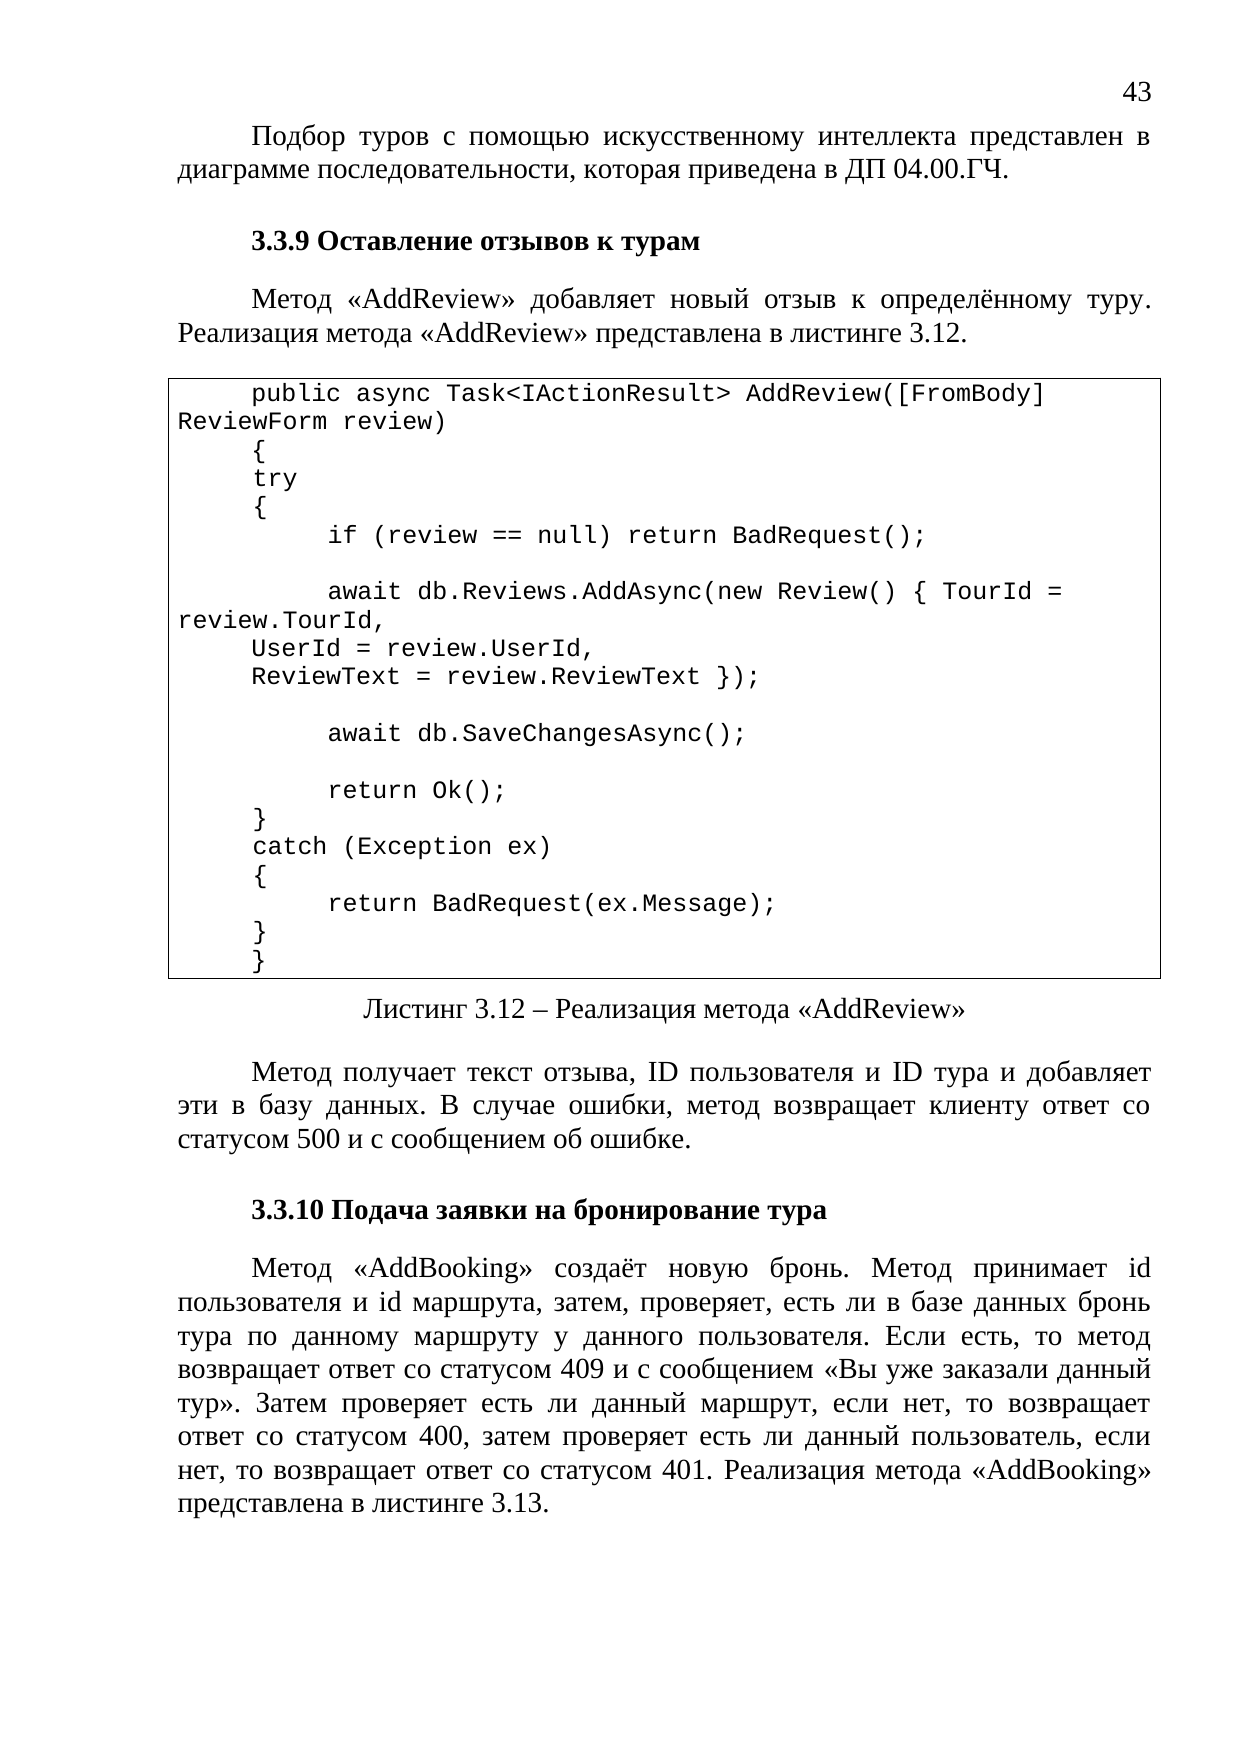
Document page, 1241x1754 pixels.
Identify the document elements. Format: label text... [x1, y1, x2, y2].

text UserId = review.UserId, [177, 636, 1152, 664]
text Метод «AddReview» добавляет новый отзыв к определённому туру. Реализация метода «AddReview» представлена в листинге 3.12. [177, 281, 1152, 348]
text try [177, 466, 1152, 494]
text catch (Exception ex) [177, 834, 1152, 862]
text } [169, 944, 1160, 978]
text } [177, 919, 1152, 944]
text if (review == null) return BadRequest(); [177, 522, 1152, 551]
text Метод «AddBooking» создаёт новую бронь. Метод принимает id пользователя и id маршрута, затем, проверяет, есть ли в базе данных бронь тура по данному маршруту у данного пользователя. Если есть, то метод возвращает ответ со статусом 409 и с сообщением «Вы уже заказали данный тур». Затем проверяет есть ли данный маршрут, если нет, то возвращает ответ со статусом 400, затем проверяет есть ли данный пользователь, если нет, то возвращает ответ со статусом 401. Реализация метода «AddBooking» представлена в листинге 3.13. [177, 1251, 1152, 1519]
text Подача заявки на бронирование тура [251, 1192, 1152, 1226]
text } [177, 806, 1152, 834]
text await db.Reviews.AddAsync(new Review() { TourId = review.TourId, [177, 579, 1152, 636]
text ReviewText = review.ReviewText }); [177, 664, 1152, 692]
text Листинг 3.12 – Реализация метода «AddReview» [177, 991, 1152, 1025]
text return BadRequest(ex.Message); [177, 891, 1152, 919]
text Метод получает текст отзыва, ID пользователя и ID тура и добавляет эти в базу данных. В случае ошибки, метод возвращает клиенту ответ со статусом 500 и с сообщением об ошибке. [177, 1054, 1152, 1154]
text return Ok(); [177, 777, 1152, 806]
text { [177, 862, 1152, 891]
text await db.SaveChangesAsync(); [177, 721, 1152, 749]
text { [177, 494, 1152, 522]
text Подбор туров с помощью искусственному интеллекта представлен в диаграмме последовательности, которая приведена в ДП 04.00.ГЧ. [177, 118, 1152, 185]
text public async Task<IActionResult> AddReview([FromBody] ReviewForm review) [169, 379, 1160, 437]
text Оставление отзывов к турам [251, 223, 1152, 256]
text { [177, 437, 1152, 466]
